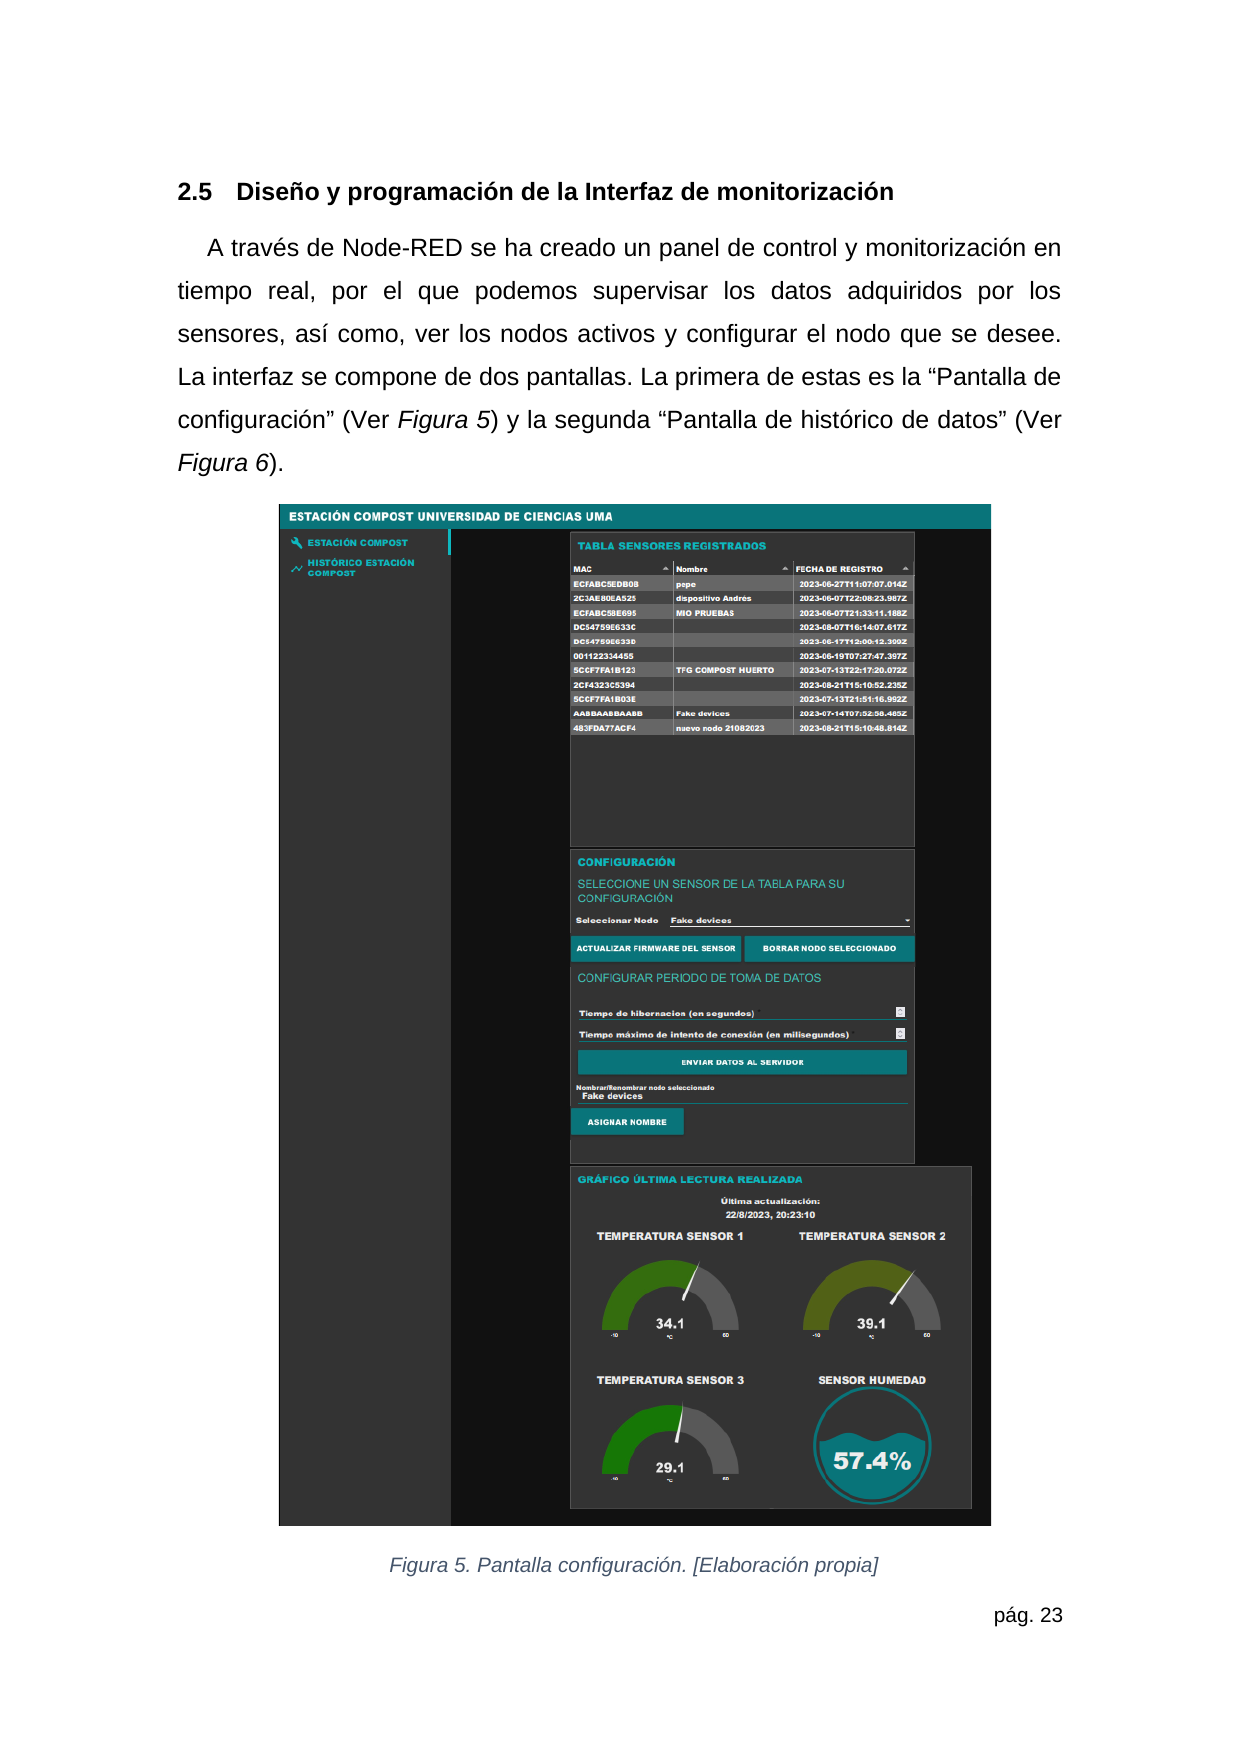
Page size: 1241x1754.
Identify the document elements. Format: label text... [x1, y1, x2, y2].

text Figura 5. Pantalla configuración. [Elaboración propia] [177, 1553, 1063, 1577]
picture [278, 504, 992, 1526]
text A través de Node-RED se ha creado un panel de control y monitorización en tiempo real, por el que podemos supervisar los datos adquiridos por los sensores, así como, ver los nodos activos y configurar el nodo que se desee. La interfaz se compone de dos pantallas. La primera de estas es la “Pantalla de configuración” (Ver Figura 5) y la segunda “Pantalla de histórico de datos” (Ver Figura 6). [177, 233, 1063, 477]
subtitle Diseño y programación de la Interfaz de monitorización [177, 177, 1063, 206]
